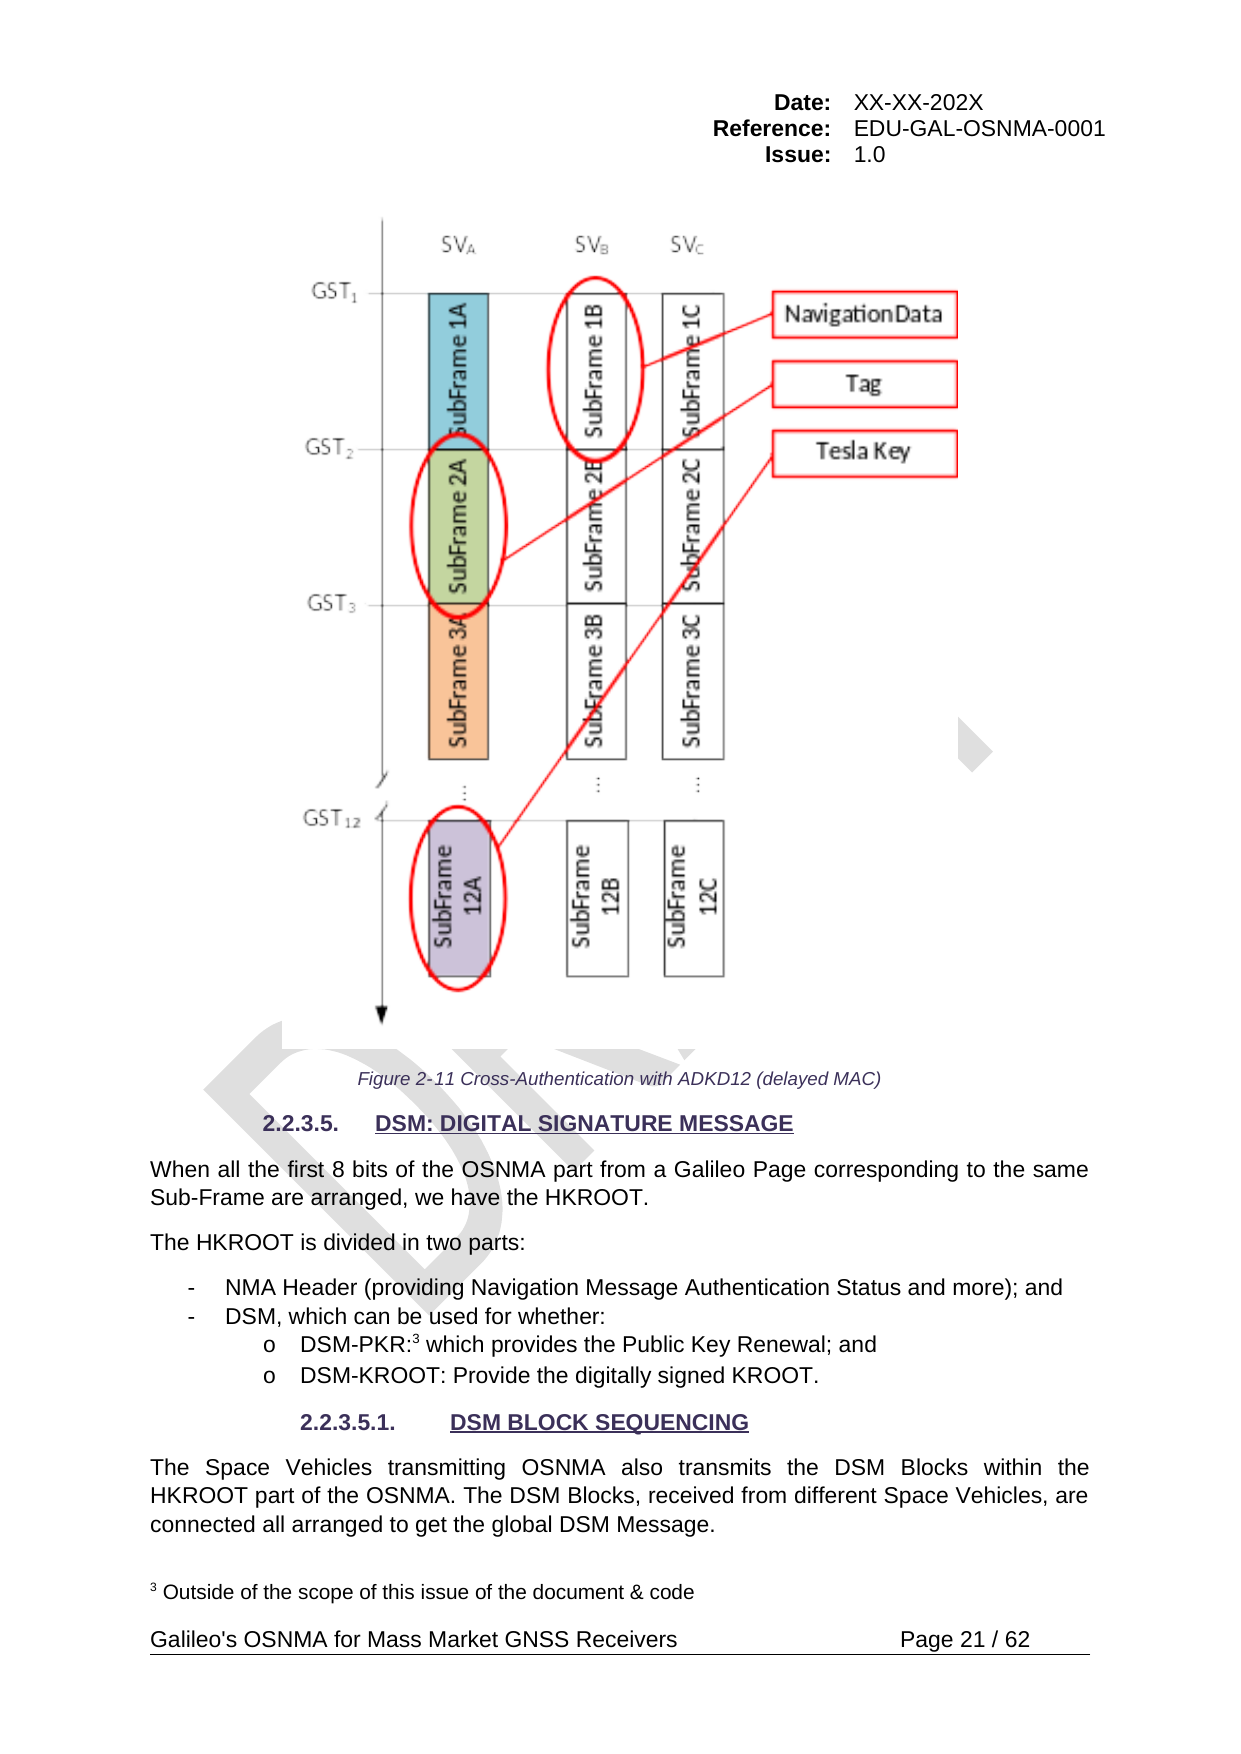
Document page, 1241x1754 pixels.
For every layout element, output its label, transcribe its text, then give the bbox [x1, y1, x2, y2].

text When all the first 8 bits of the OSNMA part from a Galileo Page corresponding to the same Sub-Frame are arranged, we have the HKROOT. [150, 1156, 1090, 1210]
list DSM-KROOT: Provide the digitally signed KROOT. [262, 1362, 1090, 1390]
list DSM, which can be used for whether: [187, 1303, 1090, 1329]
subtitle DSM: Digital Signature Message [262, 1110, 1090, 1137]
list DSM-PKR: which provides the Public Key Renewal; and [262, 1331, 1090, 1359]
text The HKROOT is divided in two parts: [150, 1229, 1090, 1255]
subtitle DSM Block Sequencing [300, 1409, 1090, 1435]
list NMA Header (providing Navigation Message Authentication Status and more); and [187, 1274, 1090, 1301]
text The Space Vehicles transmitting OSNMA also transmits the DSM Blocks within the HKROOT part of the OSNMA. The DSM Blocks, received from different Space Vehicles, are connected all arranged to get the global DSM Message. [150, 1454, 1090, 1537]
